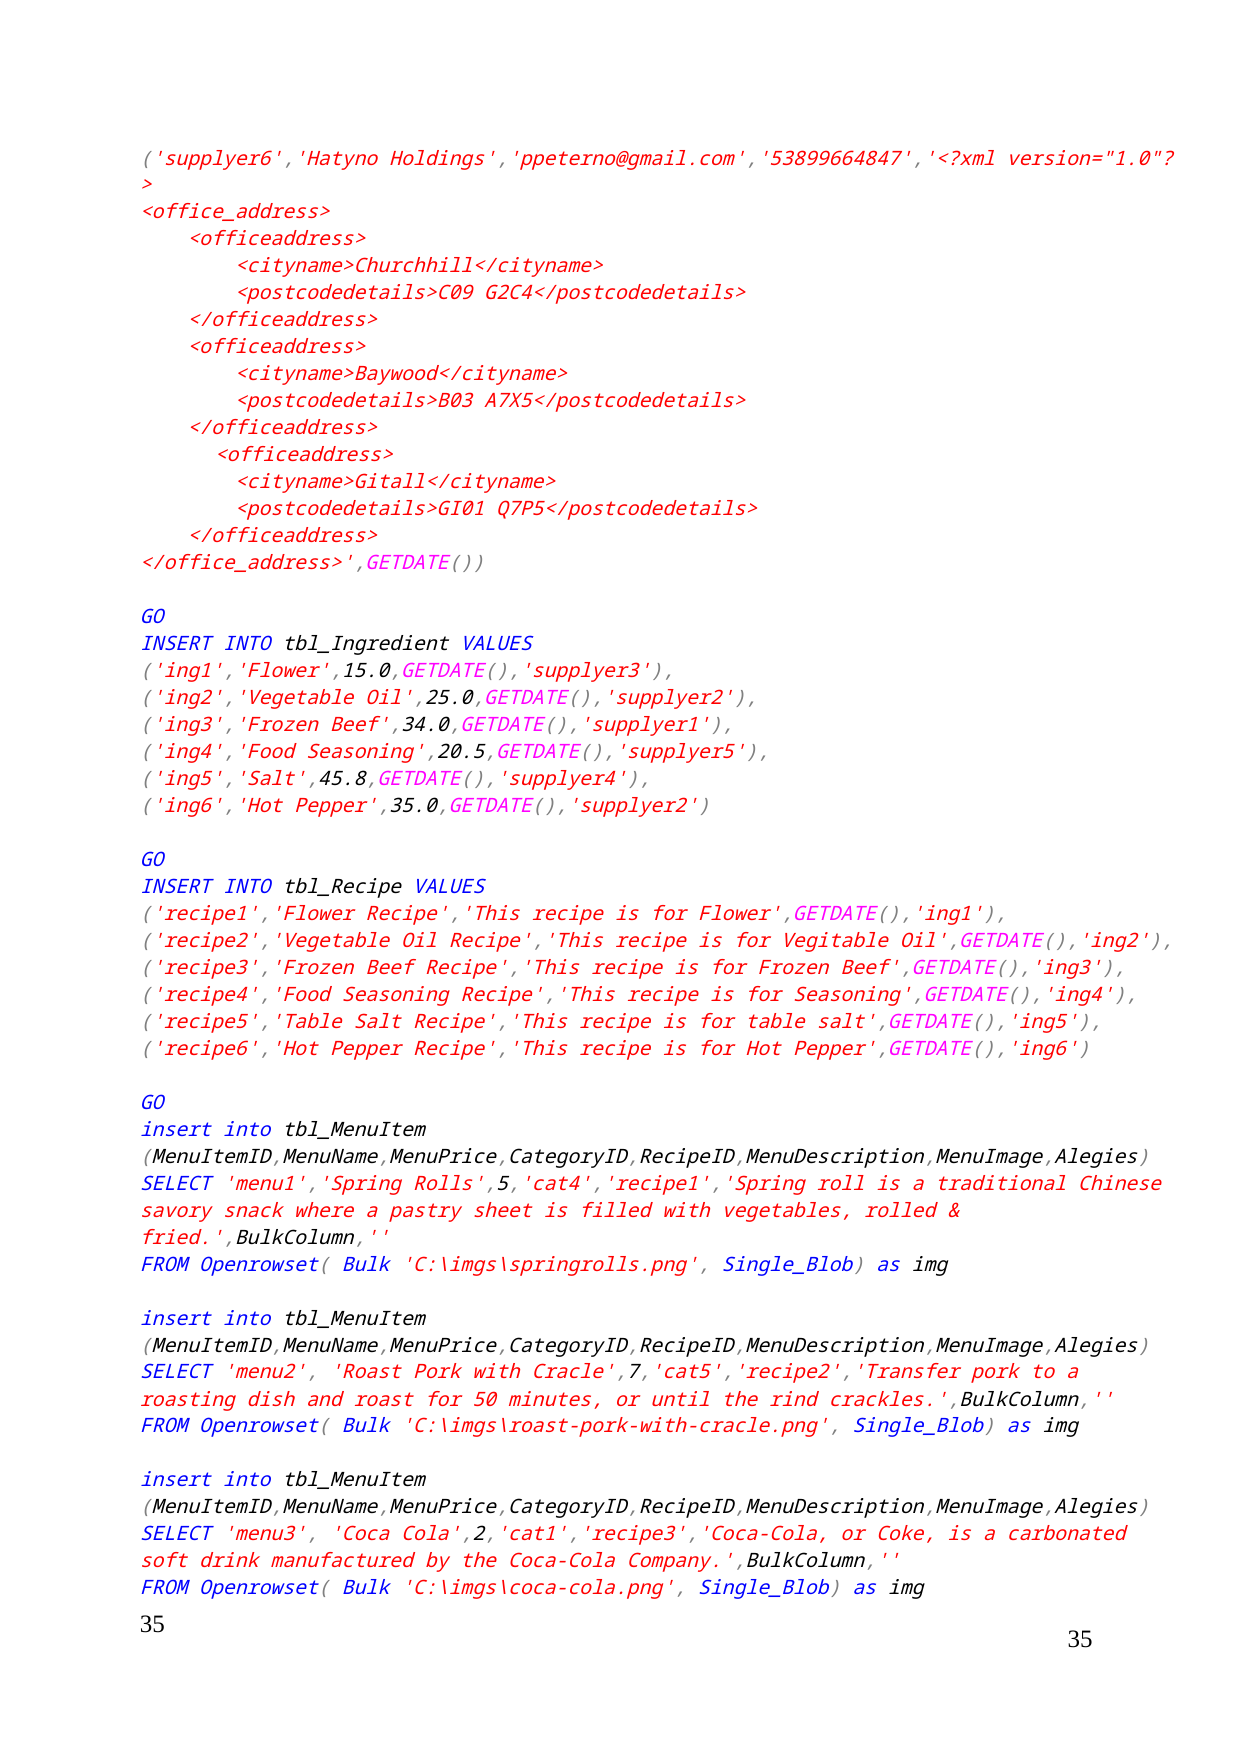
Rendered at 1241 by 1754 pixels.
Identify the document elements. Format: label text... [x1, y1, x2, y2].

text FROM Openrowset( Bulk 'C:\imgs\coca-cola.png', Single_Blob) as img [139, 1574, 1176, 1601]
text <postcodedetails>C09 G2C4</postcodedetails> [139, 279, 1176, 306]
text GO [139, 602, 1176, 629]
text GO [139, 845, 1176, 872]
text INSERT INTO tbl_Ingredient VALUES [139, 629, 1176, 656]
text </officeaddress> [139, 521, 1176, 548]
text ('recipe5','Table Salt Recipe','This recipe is for table salt',GETDATE(),'ing5'), [139, 1007, 1176, 1034]
text </officeaddress> [139, 413, 1176, 441]
text ('supplyer6','Hatyno Holdings','ppeterno@gmail.com','53899664847','<?xml version="1.0"?> [139, 144, 1176, 198]
text ('recipe4','Food Seasoning Recipe','This recipe is for Seasoning',GETDATE(),'ing4'), [139, 980, 1176, 1007]
text ('recipe6','Hot Pepper Recipe','This recipe is for Hot Pepper',GETDATE(),'ing6') [139, 1034, 1176, 1061]
text insert into tbl_MenuItem (MenuItemID,MenuName,MenuPrice,CategoryID,RecipeID,MenuDescription,MenuImage,Alegies) [139, 1115, 1176, 1169]
text ('ing6','Hot Pepper',35.0,GETDATE(),'supplyer2') [139, 791, 1176, 818]
text <officeaddress> [139, 333, 1176, 359]
text ('ing2','Vegetable Oil',25.0,GETDATE(),'supplyer2'), [139, 683, 1176, 710]
text </office_address>',GETDATE()) [139, 548, 1176, 575]
text INSERT INTO tbl_Recipe VALUES [139, 872, 1176, 899]
text insert into tbl_MenuItem (MenuItemID,MenuName,MenuPrice,CategoryID,RecipeID,MenuDescription,MenuImage,Alegies) [139, 1466, 1176, 1520]
text ('recipe1','Flower Recipe','This recipe is for Flower',GETDATE(),'ing1'), [139, 899, 1176, 926]
text SELECT 'menu2', 'Roast Pork with Cracle',7,'cat5','recipe2','Transfer pork to a roasting dish and roast for 50 minutes, or until the rind crackles.',BulkColumn,'' [139, 1358, 1176, 1412]
text <cityname>Churchhill</cityname> [139, 252, 1176, 279]
text FROM Openrowset( Bulk 'C:\imgs\roast-pork-with-cracle.png', Single_Blob) as img [139, 1412, 1176, 1439]
text </officeaddress> [139, 306, 1176, 333]
text <cityname>Baywood</cityname> [139, 359, 1176, 387]
text ('recipe3','Frozen Beef Recipe','This recipe is for Frozen Beef',GETDATE(),'ing3'), [139, 953, 1176, 980]
text FROM Openrowset( Bulk 'C:\imgs\springrolls.png', Single_Blob) as img [139, 1250, 1176, 1277]
text SELECT 'menu3', 'Coca Cola',2,'cat1','recipe3','Coca-Cola, or Coke, is a carbonated soft drink manufactured by the Coca-Cola Company.',BulkColumn,'' [139, 1520, 1176, 1574]
text <office_address> [139, 198, 1176, 225]
text <officeaddress> [139, 441, 1176, 467]
text ('ing3','Frozen Beef',34.0,GETDATE(),'supplyer1'), [139, 710, 1176, 737]
text GO [139, 1088, 1176, 1115]
text ('ing5','Salt',45.8,GETDATE(),'supplyer4'), [139, 764, 1176, 791]
text ('recipe2','Vegetable Oil Recipe','This recipe is for Vegitable Oil',GETDATE(),'ing2'), [139, 926, 1176, 953]
text SELECT 'menu1','Spring Rolls',5,'cat4','recipe1','Spring roll is a traditional Chinese savory snack where a pastry sheet is filled with vegetables, rolled & fried.',BulkColumn,'' [139, 1169, 1176, 1250]
text <cityname>Gitall</cityname> [139, 467, 1176, 494]
text insert into tbl_MenuItem (MenuItemID,MenuName,MenuPrice,CategoryID,RecipeID,MenuDescription,MenuImage,Alegies) [139, 1304, 1176, 1358]
text <officeaddress> [139, 225, 1176, 252]
text <postcodedetails>B03 A7X5</postcodedetails> [139, 387, 1176, 413]
text ('ing4','Food Seasoning',20.5,GETDATE(),'supplyer5'), [139, 737, 1176, 764]
text ('ing1','Flower',15.0,GETDATE(),'supplyer3'), [139, 656, 1176, 683]
text <postcodedetails>GI01 Q7P5</postcodedetails> [139, 494, 1176, 521]
